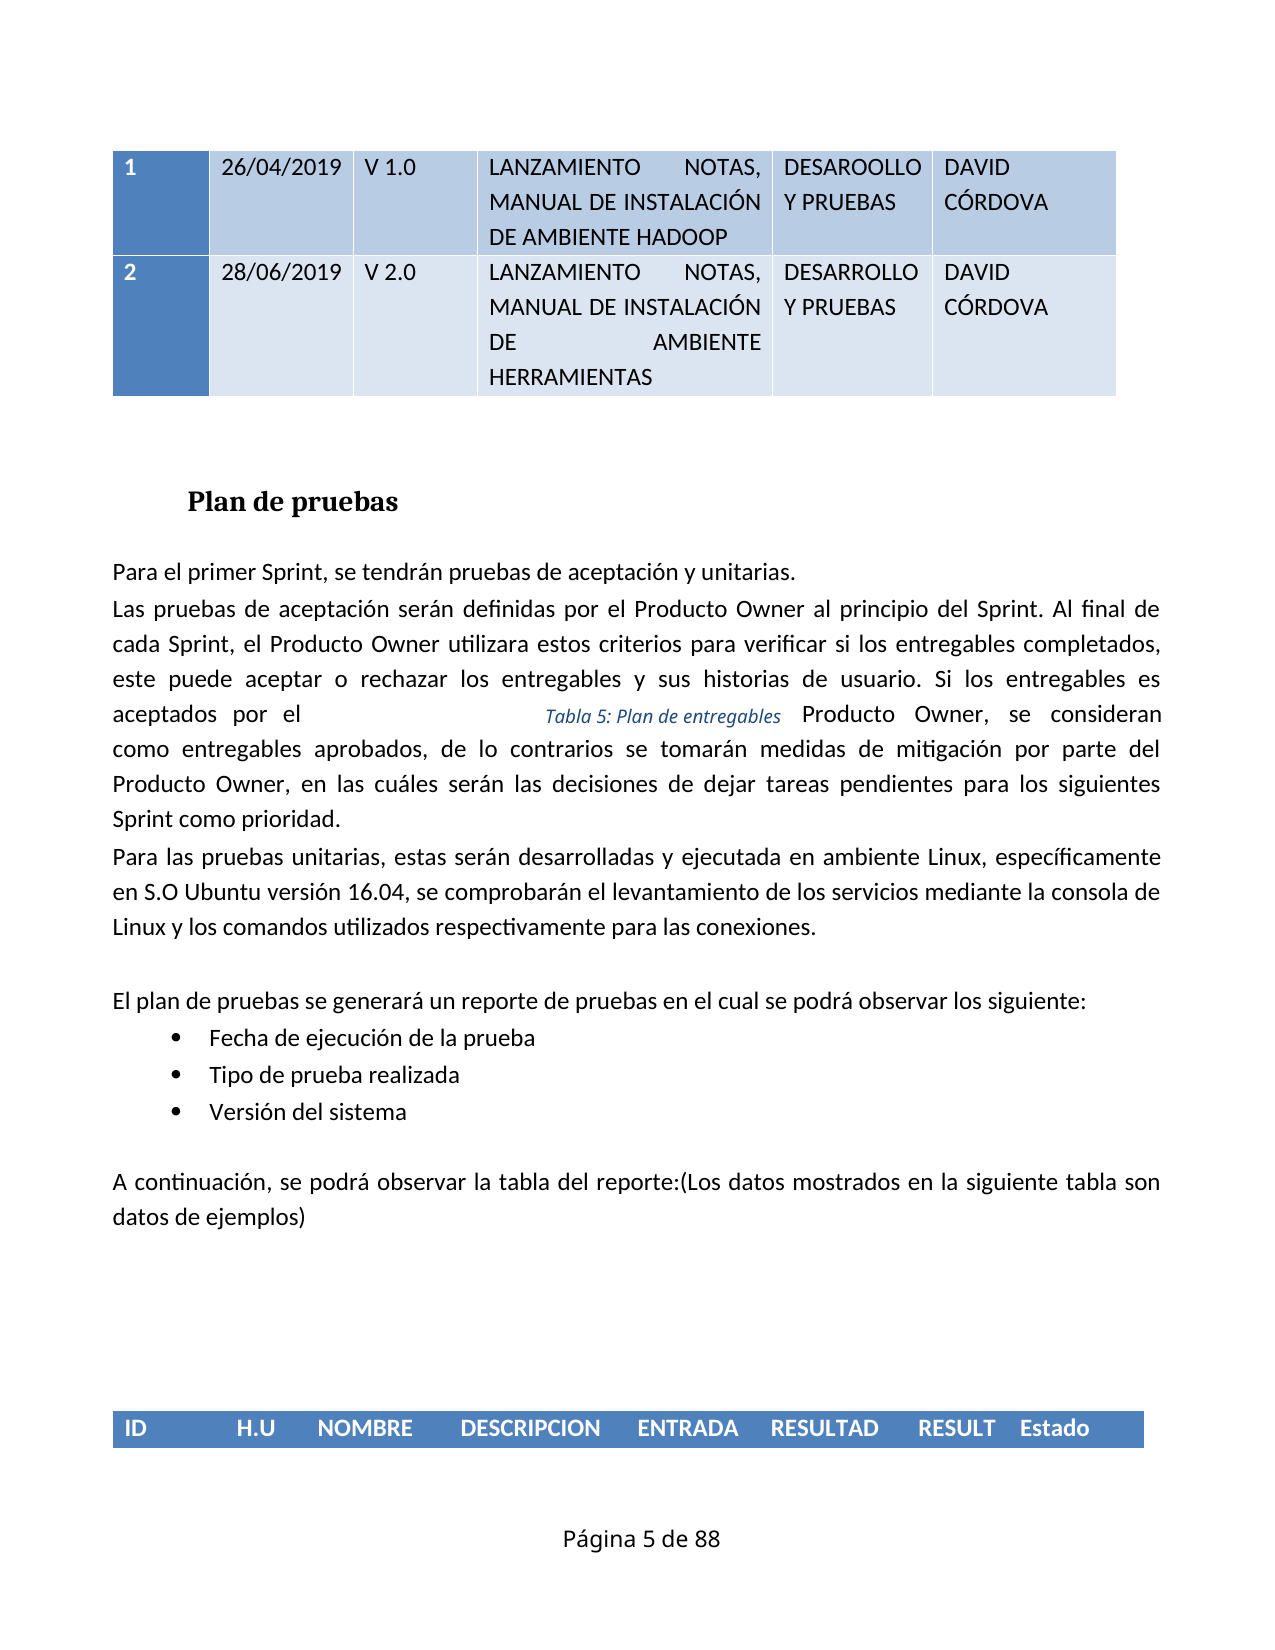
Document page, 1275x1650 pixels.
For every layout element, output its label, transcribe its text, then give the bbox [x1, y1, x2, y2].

table_cell 26/04/2019 [210, 151, 353, 255]
table_cell LANZAMIENTO NOTAS, MANUAL DE INSTALACIÓN DE AMBIENTE HERRAMIENTAS [478, 256, 772, 396]
text Para las pruebas unitarias, estas serán desarrolladas y ejecutada en ambiente Linux, específicamente en S.O Ubuntu versión 16.04, se comprobarán el levantamiento de los servicios mediante la consola de Linux y los comandos utilizados respectivamente para las conexiones. [112, 841, 1162, 941]
table_header NOMBRE [307, 1412, 449, 1446]
table_header RESULTADO [760, 1412, 906, 1446]
text Para el primer Sprint, se tendrán pruebas de aceptación y unitarias. [112, 556, 1162, 587]
table_header Estado [1009, 1412, 1143, 1446]
table_header ID PRUEBA [114, 1412, 225, 1446]
table_cell DAVID CÓRDOVA [933, 256, 1116, 396]
subtitle Plan de pruebas [187, 485, 1162, 519]
table_cell 28/06/2019 [210, 256, 353, 396]
list Tipo de prueba realizada [172, 1059, 1162, 1089]
table_header DESCRIPCION [450, 1412, 626, 1446]
table_cell DESAROOLLO Y PRUEBAS [773, 151, 932, 255]
text Tabla 5: Plan de entregables [470, 703, 783, 728]
table_cell V 2.0 [354, 256, 477, 396]
table_cell LANZAMIENTO NOTAS, MANUAL DE INSTALACIÓN DE AMBIENTE HADOOP [478, 151, 772, 255]
list Fecha de ejecución de la prueba [172, 1022, 1162, 1052]
text Las pruebas de aceptación serán definidas por el Producto Owner al principio del Sprint. Al final de cada Sprint, el Producto Owner utilizara estos criterios para verificar si los entregables completados, este puede aceptar o rechazar los entregables y sus historias de usuario. Si los entregables es aceptados por el Producto Owner, se consideran como entregables aprobados, de lo contrarios se tomarán medidas de mitigación por parte del Producto Owner, en las cuáles serán las decisiones de dejar tareas pendientes para los siguientes Sprint como prioridad. [112, 593, 1162, 834]
text El plan de pruebas se generará un reporte de pruebas en el cual se podrá observar los siguiente: [112, 985, 1162, 1015]
list Versión del sistema [172, 1096, 1162, 1127]
table_header ENTRADA [627, 1412, 759, 1446]
table_header RESULTADO [907, 1412, 1008, 1446]
table_cell 2 [113, 256, 209, 396]
table_cell DESARROLLO Y PRUEBAS [773, 256, 932, 396]
table_cell 1 [113, 151, 209, 255]
table_cell V 1.0 [354, 151, 477, 255]
table_header H.U [226, 1412, 306, 1446]
text A continuación, se podrá observar la tabla del reporte:(Los datos mostrados en la siguiente tabla son datos de ejemplos) [112, 1166, 1162, 1232]
table_cell DAVID CÓRDOVA [933, 151, 1116, 255]
